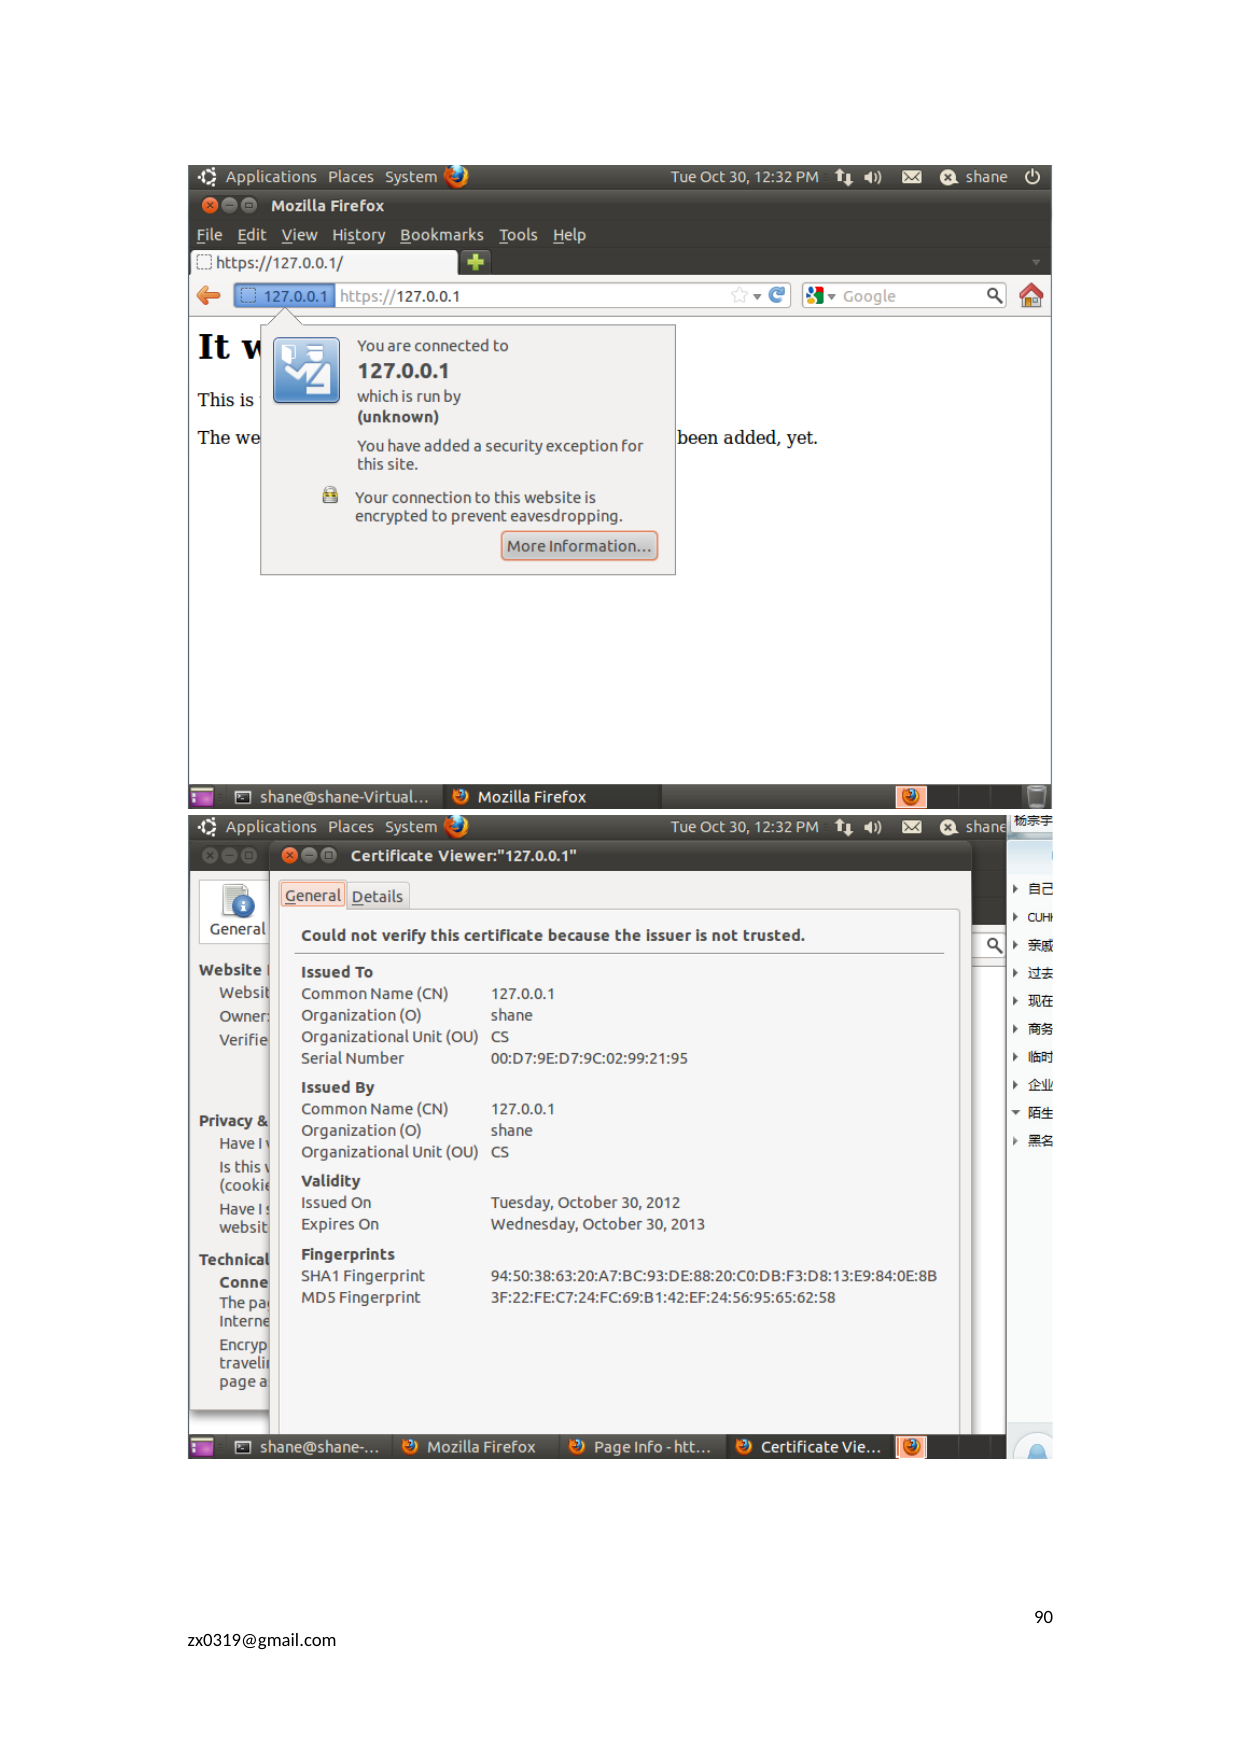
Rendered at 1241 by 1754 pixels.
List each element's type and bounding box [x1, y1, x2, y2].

picture [187, 165, 1053, 809]
picture [187, 815, 1053, 1459]
